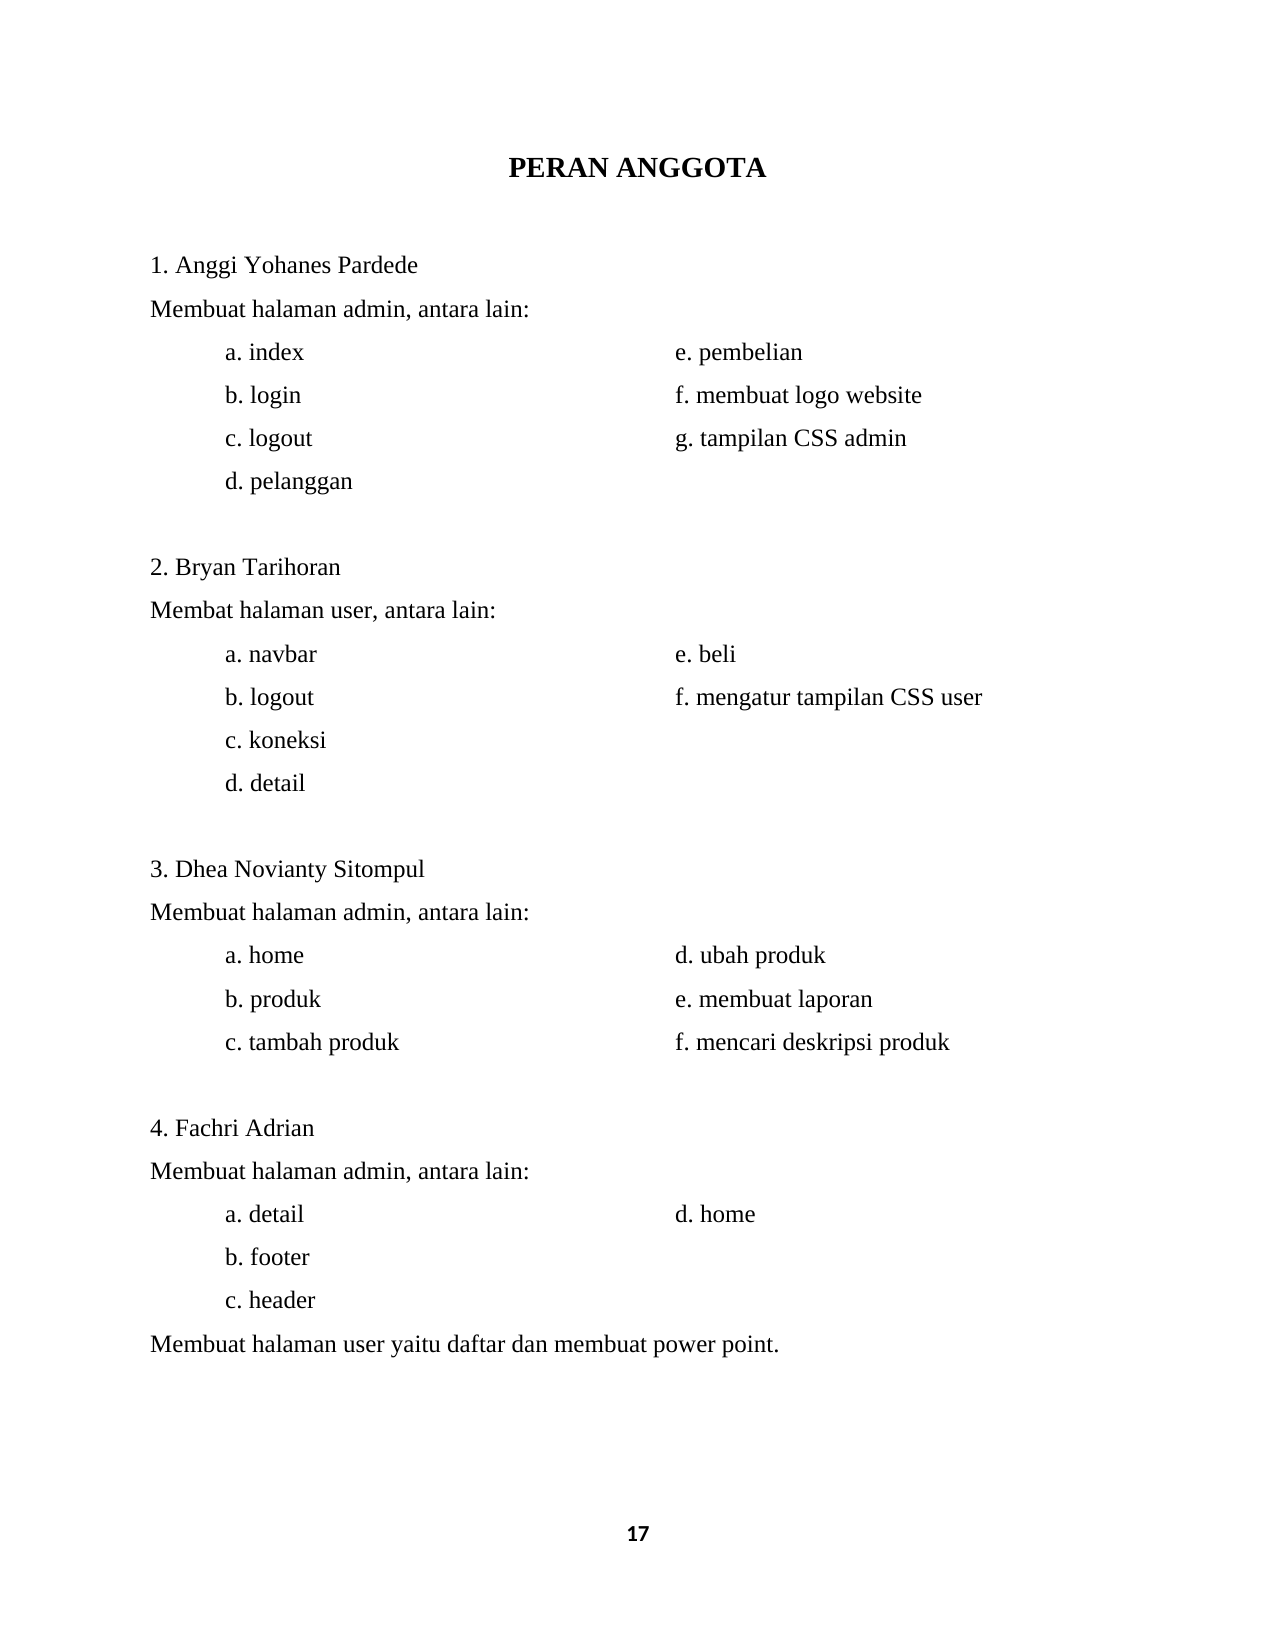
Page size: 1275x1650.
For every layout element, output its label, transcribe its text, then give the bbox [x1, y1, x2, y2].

text Membat halaman user, antara lain: [150, 596, 1125, 624]
text 3. Dhea Novianty Sitompul [150, 854, 1125, 883]
text a. detail d. home [150, 1199, 1125, 1228]
text a. index e. pembelian [150, 337, 1125, 366]
text PERAN ANGGOTA [150, 150, 1125, 183]
text a. navbar e. beli [150, 639, 1125, 667]
text d. pelanggan [150, 466, 1125, 495]
text c. header [150, 1286, 1125, 1314]
text a. home d. ubah produk [150, 941, 1125, 969]
text 1. Anggi Yohanes Pardede [150, 251, 1125, 279]
text b. produk e. membuat laporan [150, 984, 1125, 1012]
text c. logout g. tampilan CSS admin [150, 423, 1125, 452]
text b. logout f. mengatur tampilan CSS user [150, 682, 1125, 711]
text Membuat halaman user yaitu daftar dan membuat power point. [150, 1329, 1125, 1357]
text Membuat halaman admin, antara lain: [150, 1156, 1125, 1185]
text b. footer [150, 1242, 1125, 1271]
text c. koneksi [150, 725, 1125, 754]
text b. login f. membuat logo website [150, 380, 1125, 409]
text 2. Bryan Tarihoran [150, 552, 1125, 581]
text Membuat halaman admin, antara lain: [150, 897, 1125, 926]
text Membuat halaman admin, antara lain: [150, 294, 1125, 322]
text 4. Fachri Adrian [150, 1113, 1125, 1142]
text d. detail [150, 768, 1125, 797]
text c. tambah produk f. mencari deskripsi produk [150, 1027, 1125, 1056]
